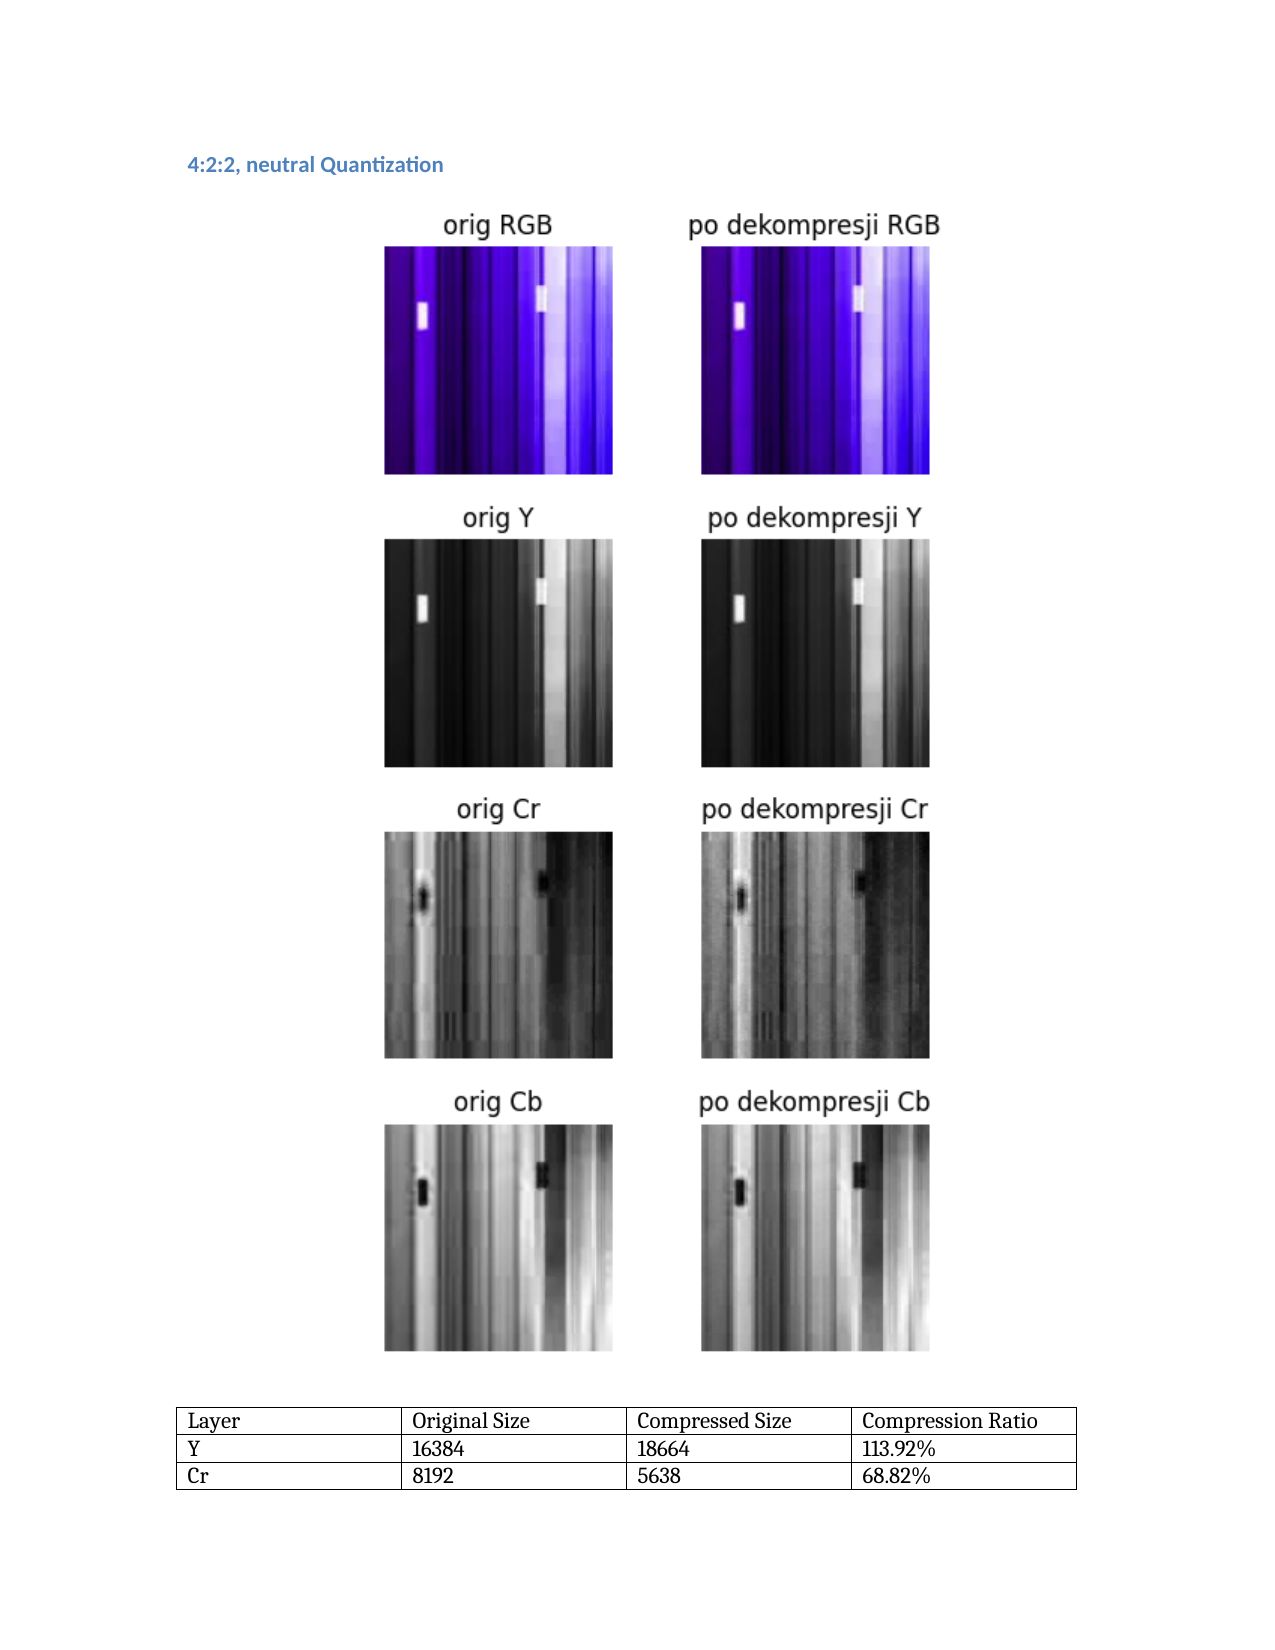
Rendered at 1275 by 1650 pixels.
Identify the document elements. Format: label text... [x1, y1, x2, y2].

subtitle 4:2:2, neutral Quantization [187, 150, 1087, 178]
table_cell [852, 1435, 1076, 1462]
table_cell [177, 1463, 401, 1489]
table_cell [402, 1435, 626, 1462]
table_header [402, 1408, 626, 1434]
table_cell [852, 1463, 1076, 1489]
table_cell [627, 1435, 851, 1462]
picture [206, 182, 1107, 1383]
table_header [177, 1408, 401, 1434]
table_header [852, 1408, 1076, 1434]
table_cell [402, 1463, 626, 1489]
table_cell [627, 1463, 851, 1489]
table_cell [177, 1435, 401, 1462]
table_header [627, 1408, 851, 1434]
